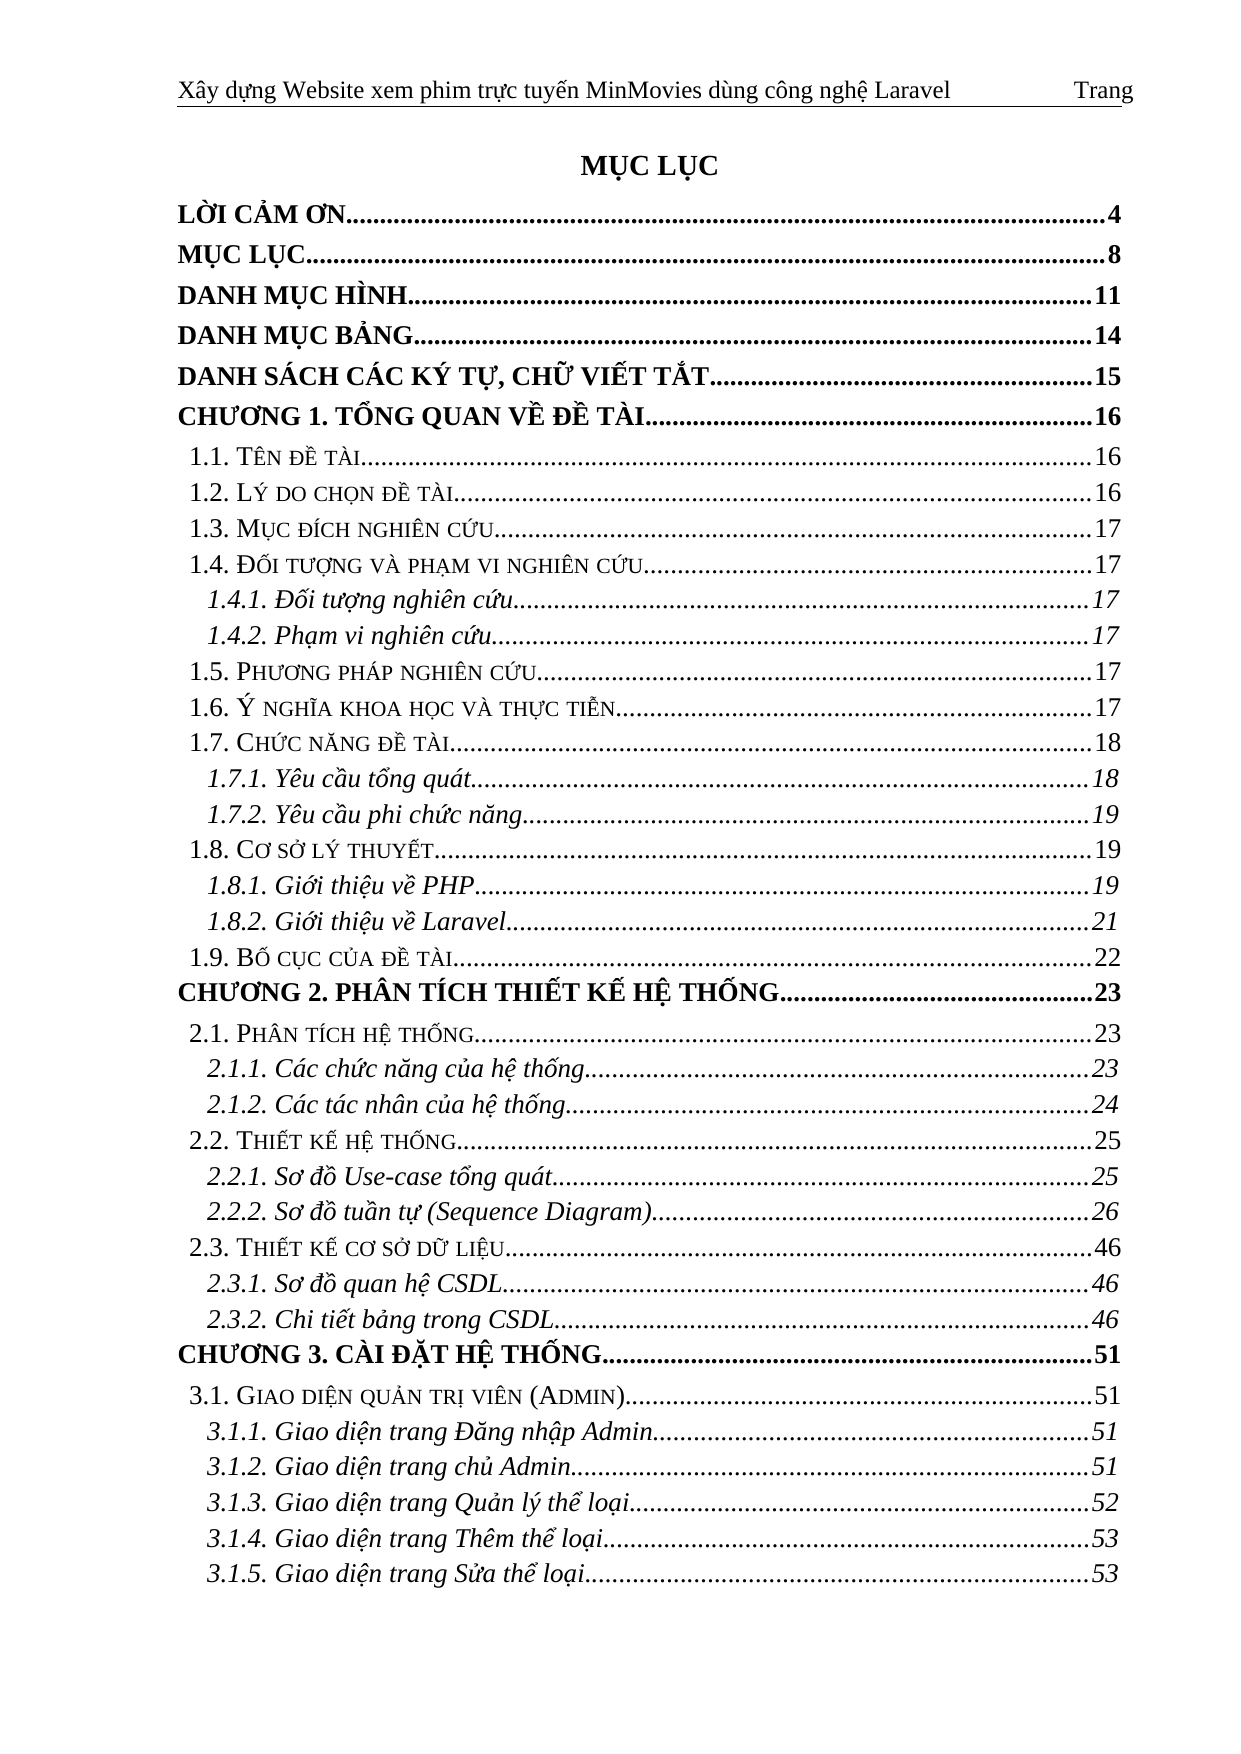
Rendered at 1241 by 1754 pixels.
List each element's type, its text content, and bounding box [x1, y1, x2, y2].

text LỜI CẢM ƠN 4 [177, 198, 1122, 229]
text CHƯƠNG 2. PHÂN TÍCH THIẾT KẾ HỆ THỐNG 23 [177, 976, 1122, 1008]
text CHƯƠNG 3. CÀI ĐẶT HỆ THỐNG 51 [177, 1338, 1122, 1369]
text 1.7.1. Yêu cầu tổng quát 18 [207, 762, 1122, 793]
text MỤC LỤC 8 [177, 238, 1122, 269]
text 3.1. Giao diện quản trị viên (Admin) 51 [189, 1379, 1122, 1410]
text 1.6. Ý nghĩa khoa học và thực tiễn 17 [189, 691, 1122, 722]
text 1.4.2. Phạm vi nghiên cứu 17 [207, 619, 1122, 650]
text DANH MỤC BẢNG 14 [177, 319, 1122, 350]
text DANH SÁCH CÁC KÝ TỰ, CHỮ VIẾT TẮT 15 [177, 360, 1122, 391]
text 1.4.1. Đối tượng nghiên cứu 17 [207, 583, 1122, 614]
text 1.8. Cơ sở lý thuyết 19 [189, 833, 1122, 865]
text 1.5. Phương pháp nghiên cứu 17 [189, 655, 1122, 686]
text 3.1.2. Giao diện trang chủ Admin 51 [207, 1450, 1122, 1481]
text 2.1.1. Các chức năng của hệ thống 23 [207, 1053, 1122, 1084]
text 2.1. Phân tích hệ thống 23 [189, 1017, 1122, 1048]
text 1.8.1. Giới thiệu về PHP 19 [207, 869, 1122, 900]
text 2.2.2. Sơ đồ tuần tự (Sequence Diagram) 26 [207, 1196, 1122, 1227]
text 1.7.2. Yêu cầu phi chức năng 19 [207, 798, 1122, 829]
text 1.4. Đối tượng và phạm vi nghiên cứu 17 [189, 548, 1122, 579]
text 1.9. Bố cục của đề tài 22 [189, 941, 1122, 972]
text 2.1.2. Các tác nhân của hệ thống 24 [207, 1088, 1122, 1119]
text 2.2. Thiết kế hệ thống 25 [189, 1124, 1122, 1155]
text 3.1.5. Giao diện trang Sửa thể loại 53 [207, 1557, 1122, 1589]
text 1.8.2. Giới thiệu về Laravel 21 [207, 905, 1122, 936]
text CHƯƠNG 1. TỔNG QUAN VỀ ĐỀ TÀI 16 [177, 400, 1122, 431]
text 2.2.1. Sơ đồ Use-case tổng quát 25 [207, 1160, 1122, 1191]
text 2.3.2. Chi tiết bảng trong CSDL 46 [207, 1303, 1122, 1334]
text 3.1.4. Giao diện trang Thêm thể loại 53 [207, 1522, 1122, 1553]
text 3.1.3. Giao diện trang Quản lý thể loại 52 [207, 1486, 1122, 1517]
text DANH MỤC HÌNH 11 [177, 279, 1122, 310]
text 1.2. Lý do chọn đề tài 16 [189, 476, 1122, 507]
text 3.1.1. Giao diện trang Đăng nhập Admin 51 [207, 1414, 1122, 1446]
text 2.3.1. Sơ đồ quan hệ CSDL 46 [207, 1267, 1122, 1298]
text 1.3. Mục đích nghiên cứu 17 [189, 512, 1122, 543]
text 2.3. Thiết kế cơ sở dữ liệu 46 [189, 1231, 1122, 1262]
text MỤC LỤC [177, 148, 1122, 181]
text 1.1. Tên đề tài 16 [189, 441, 1122, 472]
text 1.7. Chức năng đề tài 18 [189, 726, 1122, 757]
